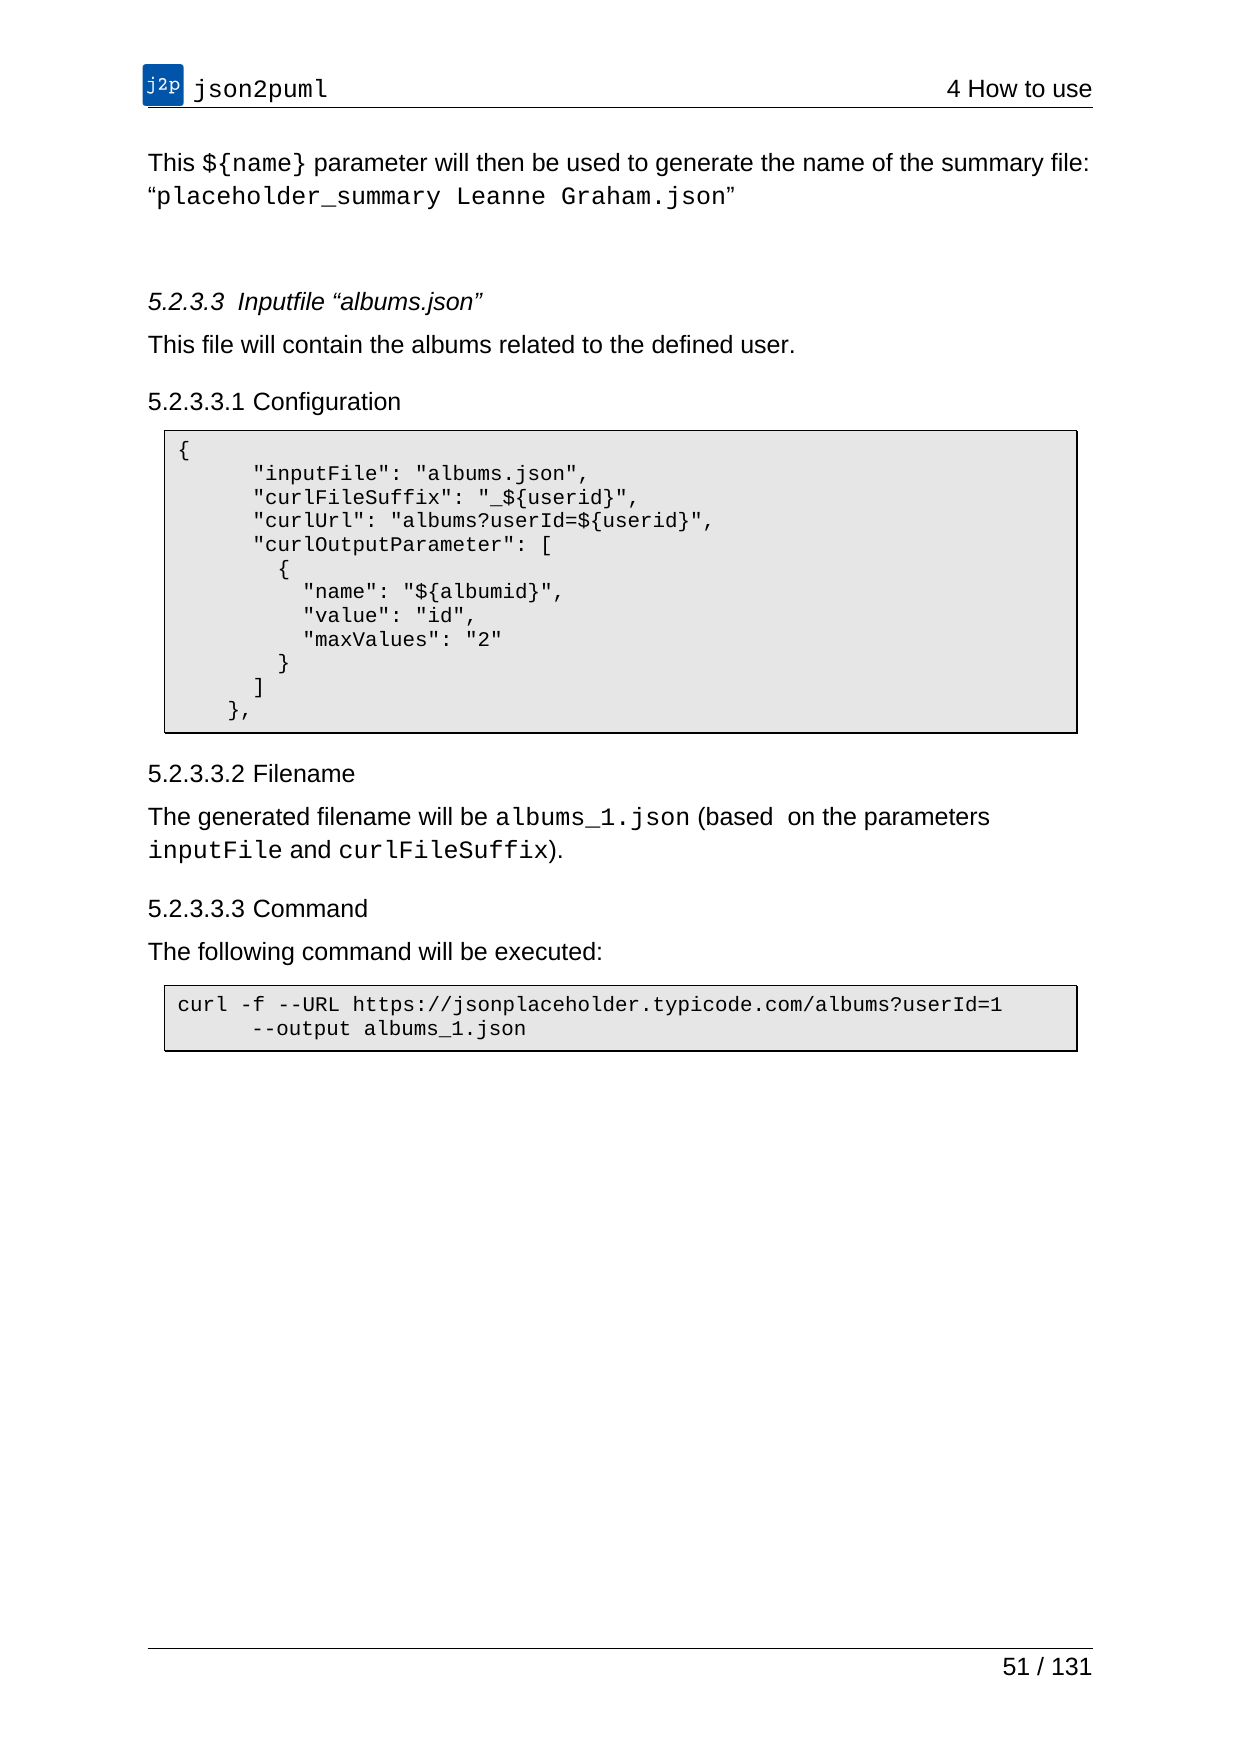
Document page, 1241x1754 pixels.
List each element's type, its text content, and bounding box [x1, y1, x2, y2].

text curl -f --URL https://jsonplaceholder.typicode.com/albums?userId=1 --output albums_1.json [165, 986, 1076, 1050]
text { [165, 431, 1076, 454]
text "maxValues": "2" [165, 619, 1076, 643]
subtitle Command [148, 894, 1093, 922]
text "curlUrl": "albums?userId=${userid}", [165, 501, 1076, 524]
text "curlFileSuffix": "_${userid}", [165, 477, 1076, 501]
text This file will contain the albums related to the defined user. [148, 330, 1093, 359]
text "value": "id", [165, 596, 1076, 619]
subtitle Filename [148, 758, 1093, 787]
text } [165, 643, 1076, 666]
text { [165, 548, 1076, 572]
text }, [165, 690, 1076, 732]
text "inputFile": "albums.json", [165, 454, 1076, 477]
subtitle Configuration [148, 386, 1093, 415]
text This ${name} parameter will then be used to generate the name of the summary file: “placeholder_summary Leanne Graham.json” [148, 148, 1093, 212]
text "curlOutputParameter": [ [165, 524, 1076, 548]
text The following command will be executed: [148, 937, 1093, 966]
subtitle Inputfile “albums.json” [148, 287, 1093, 316]
picture [142, 64, 184, 106]
text The generated filename will be albums_1.json (based on the parameters inputFile and curlFileSuffix). [148, 802, 1093, 866]
text ] [165, 666, 1076, 690]
text "name": "${albumid}", [165, 572, 1076, 596]
